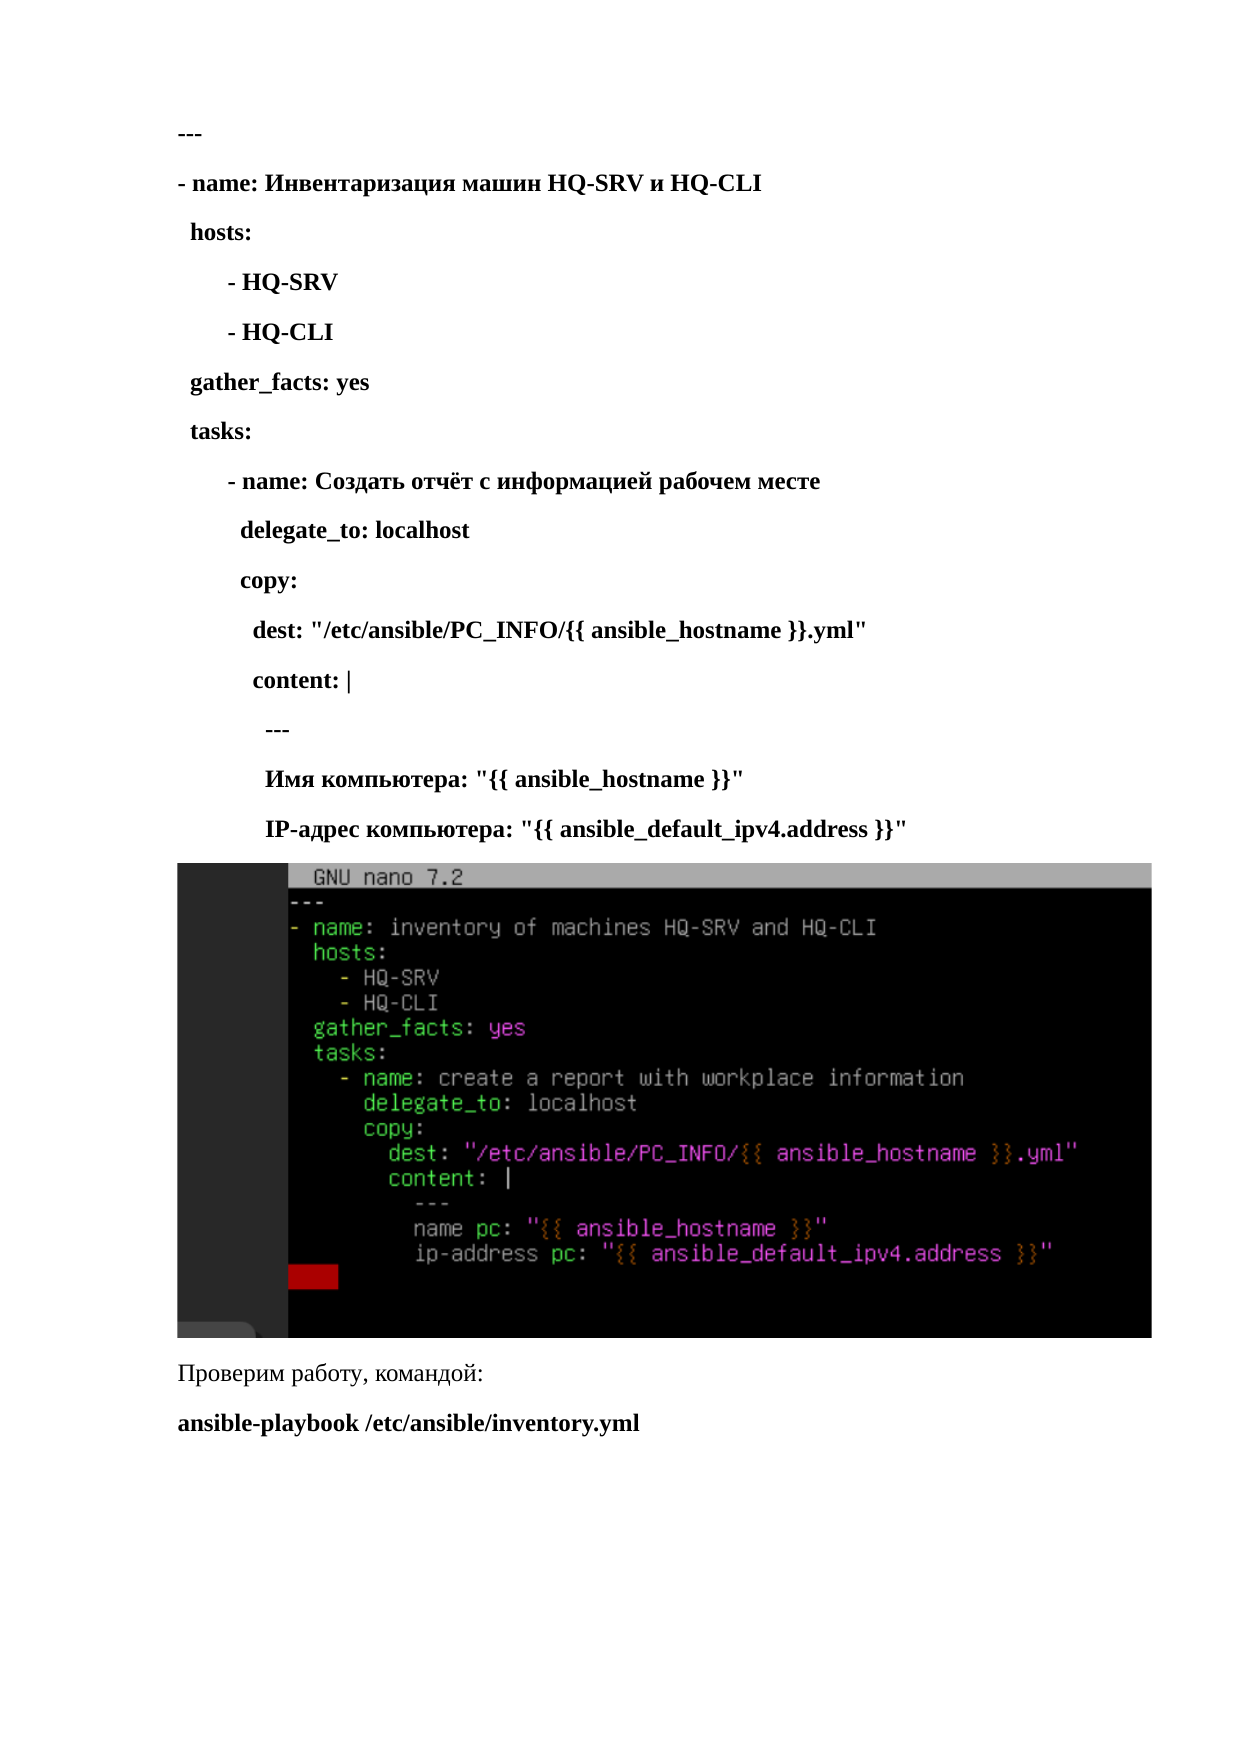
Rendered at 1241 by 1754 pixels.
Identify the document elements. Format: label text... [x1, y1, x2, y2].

text hosts: [177, 217, 1152, 246]
text copy: [177, 565, 1152, 594]
picture [177, 863, 1152, 1338]
text - HQ-SRV [177, 267, 1152, 296]
text - name: Инвентаризация машин HQ-SRV и HQ-CLI [177, 168, 1152, 197]
text ansible-playbook /etc/ansible/inventory.yml [177, 1408, 1152, 1437]
text Проверим работу, командой: [177, 1358, 1152, 1387]
text delegate_to: localhost [177, 516, 1152, 544]
text gather_facts: yes [177, 367, 1152, 395]
text - HQ-CLI [177, 317, 1152, 346]
text - name: Создать отчёт с информацией рабочем месте [177, 466, 1152, 495]
text dest: "/etc/ansible/PC_INFO/{{ ansible_hostname }}.yml" [177, 615, 1152, 644]
text content: | [177, 665, 1152, 693]
text tasks: [177, 416, 1152, 445]
text --- [177, 714, 1152, 743]
text Имя компьютера: "{{ ansible_hostname }}" [177, 764, 1152, 793]
text IP-адрес компьютера: "{{ ansible_default_ipv4.address }}" [177, 814, 1152, 842]
text --- [177, 118, 1152, 147]
